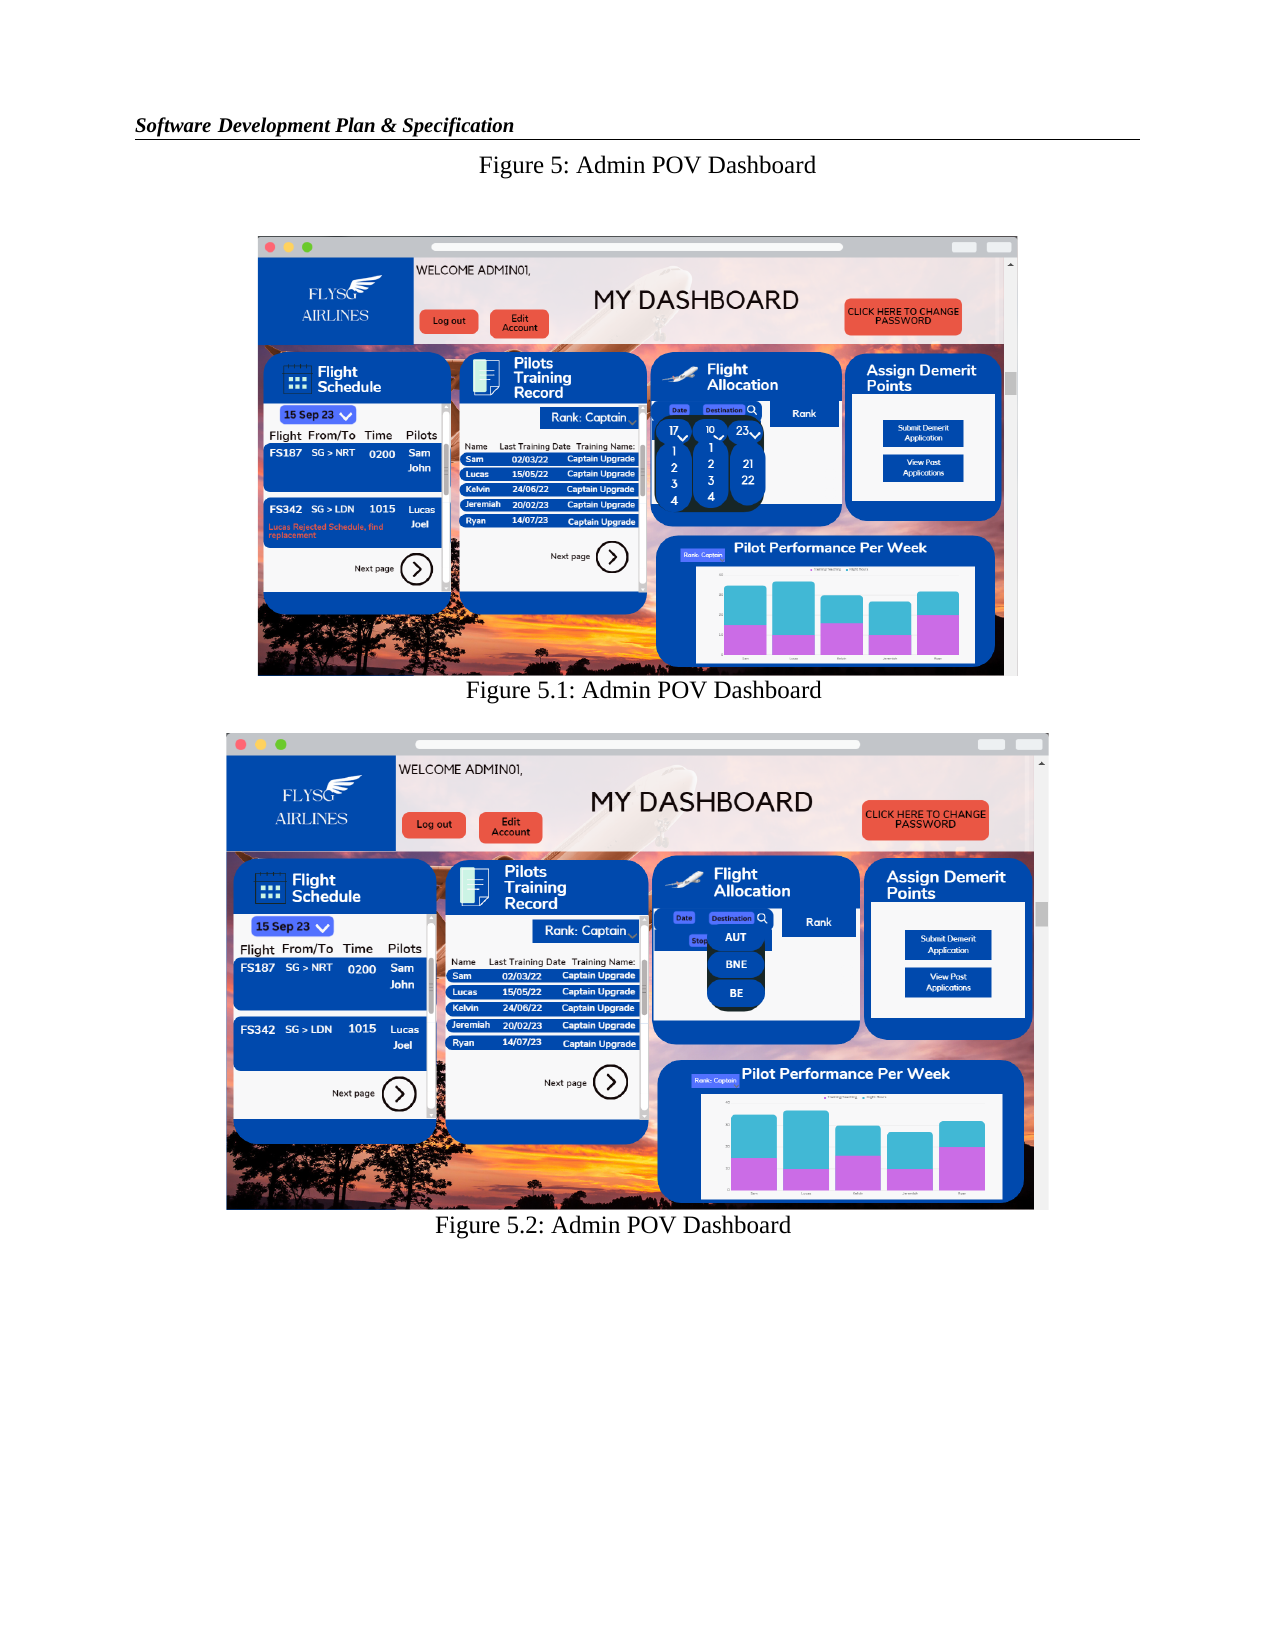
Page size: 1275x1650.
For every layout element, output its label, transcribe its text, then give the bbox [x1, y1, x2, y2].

text Figure 5: Admin POV Dashboard [285, 150, 1140, 179]
text Figure 5.2: Admin POV Dashboard [135, 1210, 1140, 1239]
text Figure 5.1: Admin POV Dashboard [135, 676, 1140, 704]
picture [257, 236, 1018, 676]
picture [226, 733, 1049, 1210]
